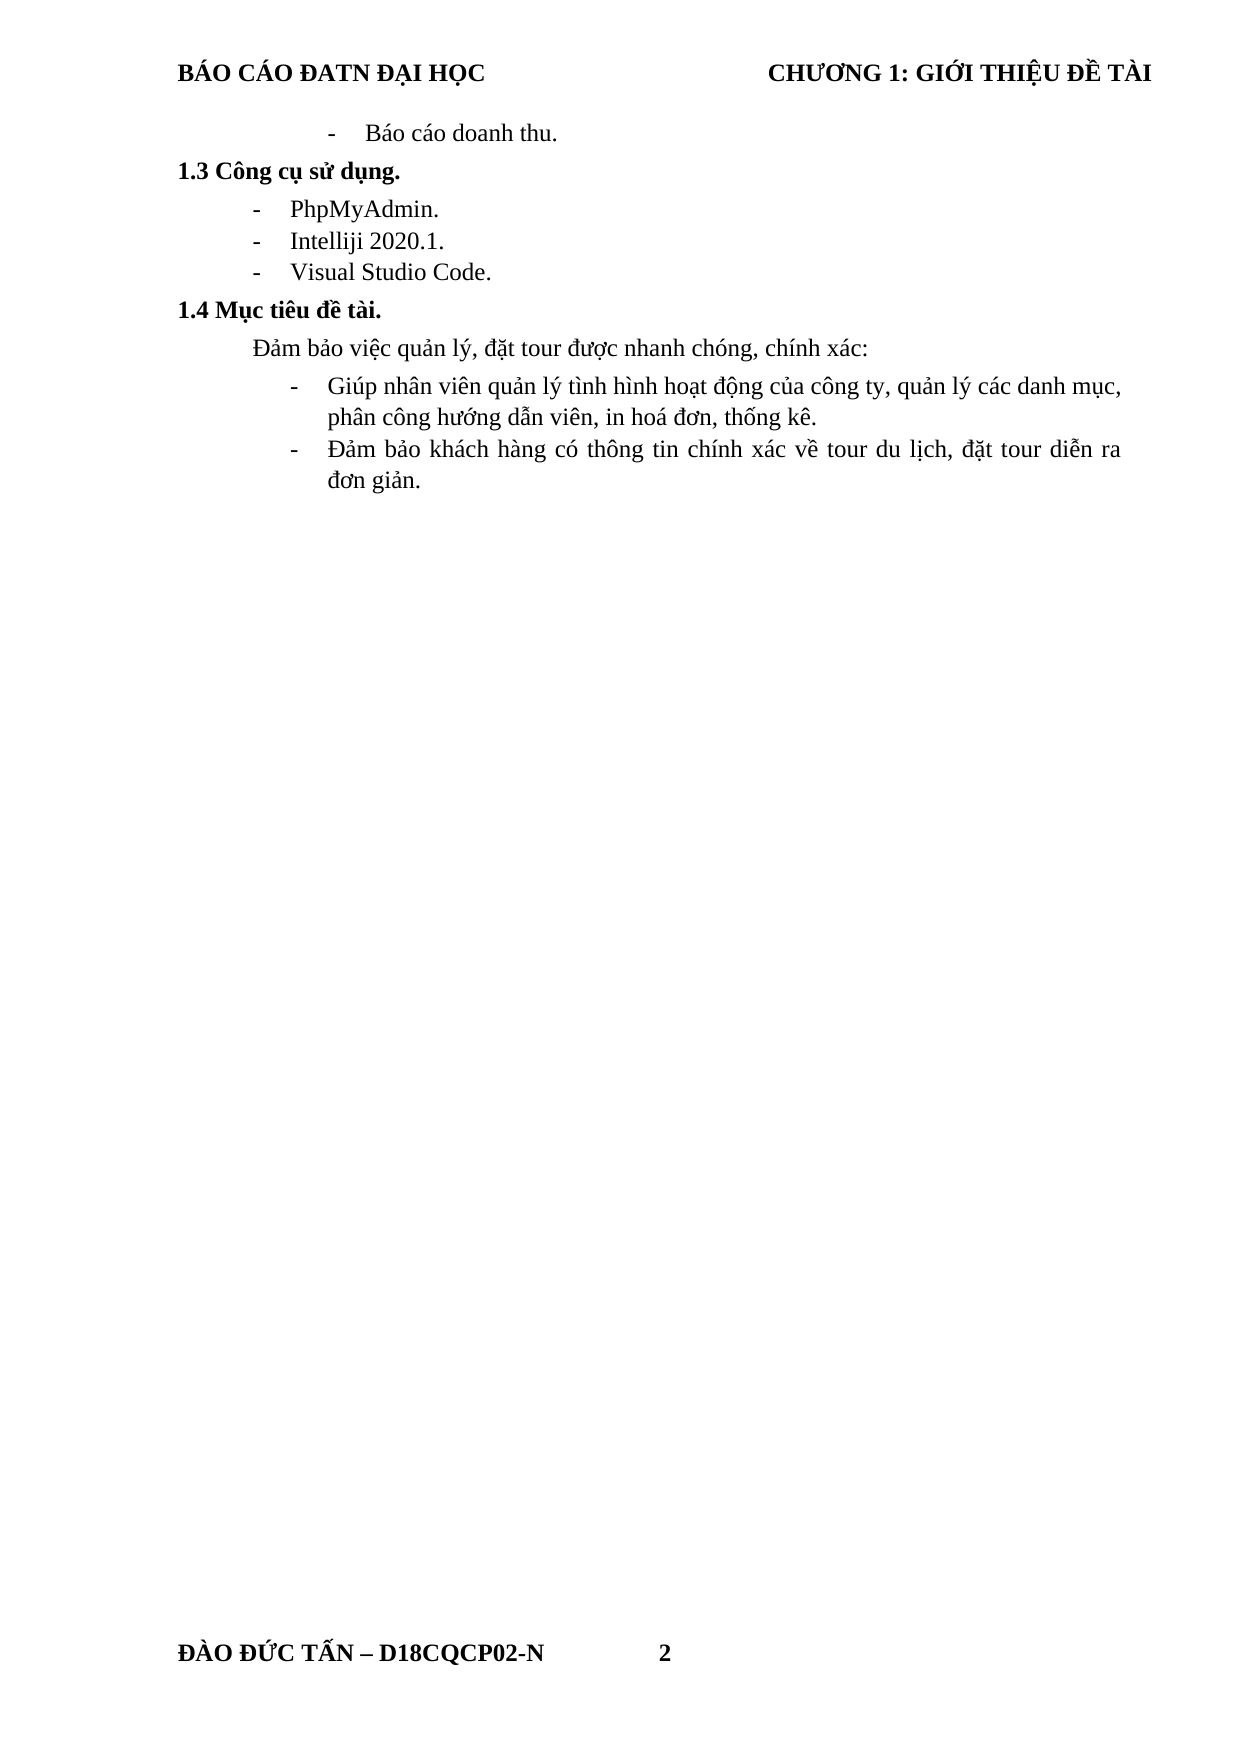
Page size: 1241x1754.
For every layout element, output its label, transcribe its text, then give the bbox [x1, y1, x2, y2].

list PhpMyAdmin. [252, 194, 1122, 223]
text Đảm bảo việc quản lý, đặt tour được nhanh chóng, chính xác: [177, 333, 1122, 362]
subtitle 1.3 Công cụ sử dụng. [177, 156, 1122, 185]
list Visual Studio Code. [252, 257, 1122, 286]
list Giúp nhân viên quản lý tình hình hoạt động của công ty, quản lý các danh mục, phân công hướng dẫn viên, in hoá đơn, thống kê. [290, 371, 1122, 431]
subtitle 1.4 Mục tiêu đề tài. [177, 295, 1122, 324]
list Đảm bảo khách hàng có thông tin chính xác về tour du lịch, đặt tour diễn ra đơn giản. [290, 434, 1122, 494]
list Báo cáo doanh thu. [327, 118, 1122, 147]
list Intelliji 2020.1. [252, 226, 1122, 254]
